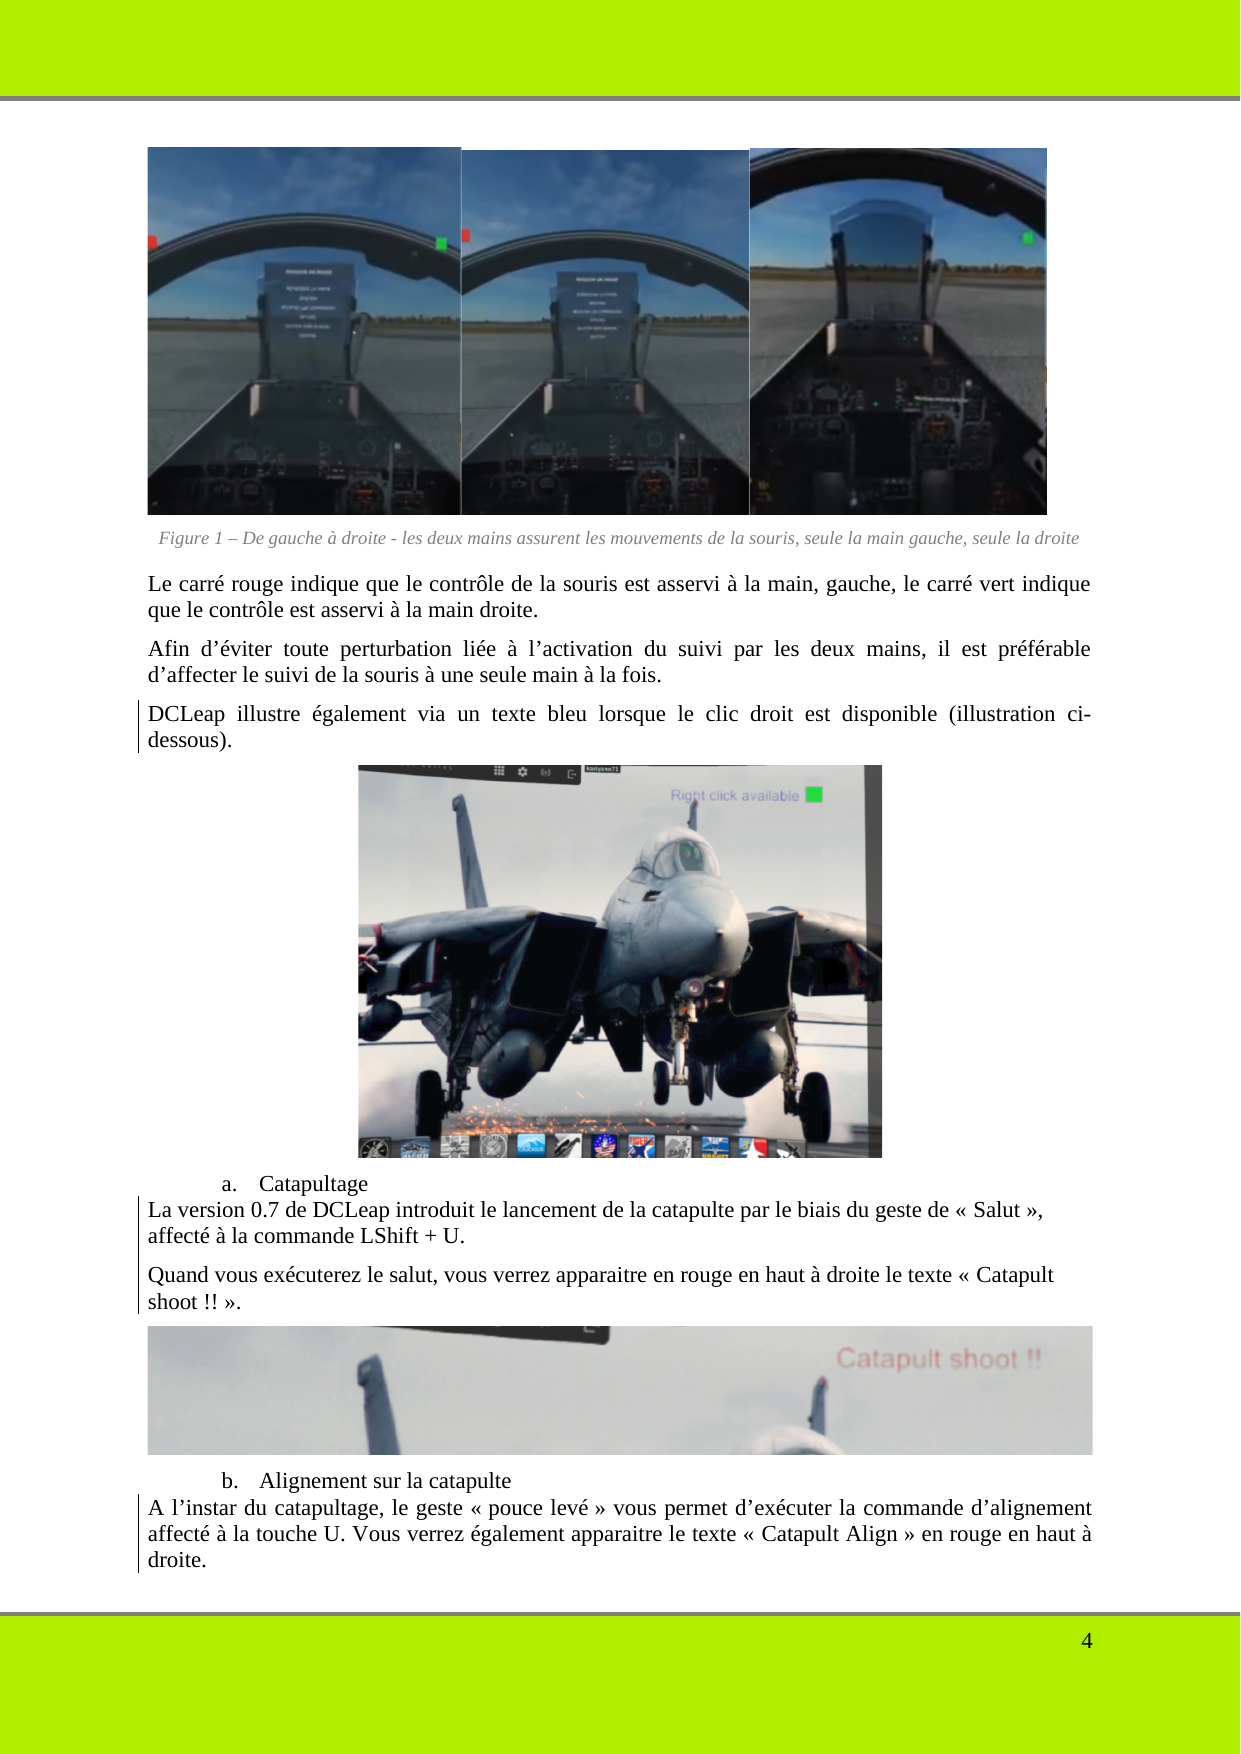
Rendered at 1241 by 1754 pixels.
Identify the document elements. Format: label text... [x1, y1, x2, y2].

subtitle Alignement sur la catapulte [221, 1467, 1093, 1493]
text DCLeap illustre également via un texte bleu lorsque le clic droit est disponible (illustration ci-dessous). [139, 700, 1093, 753]
text Afin d’éviter toute perturbation liée à l’activation du suivi par les deux mains, il est préférable d’affecter le suivi de la souris à une seule main à la fois. [148, 635, 1093, 688]
picture [358, 765, 883, 1158]
text Le carré rouge indique que le contrôle de la souris est asservi à la main, gauche, le carré vert indique que le contrôle est asservi à la main droite. [148, 570, 1093, 622]
picture [147, 1326, 1093, 1455]
picture [147, 147, 1047, 515]
text A l’instar du catapultage, le geste « pouce levé » vous permet d’exécuter la commande d’alignement affecté à la touche U. Vous verrez également apparaitre le texte « Catapult Align » en rouge en haut à droite. [148, 1493, 1093, 1573]
text Quand vous exécuterez le salut, vous verrez apparaitre en rouge en haut à droite le texte « Catapult shoot !! ». [139, 1261, 1093, 1314]
text La version 0.7 de DCLeap introduit le lancement de la catapulte par le biais du geste de « Salut », affecté à la commande LShift + U. [148, 1196, 1093, 1249]
subtitle Catapultage [221, 1170, 1093, 1196]
